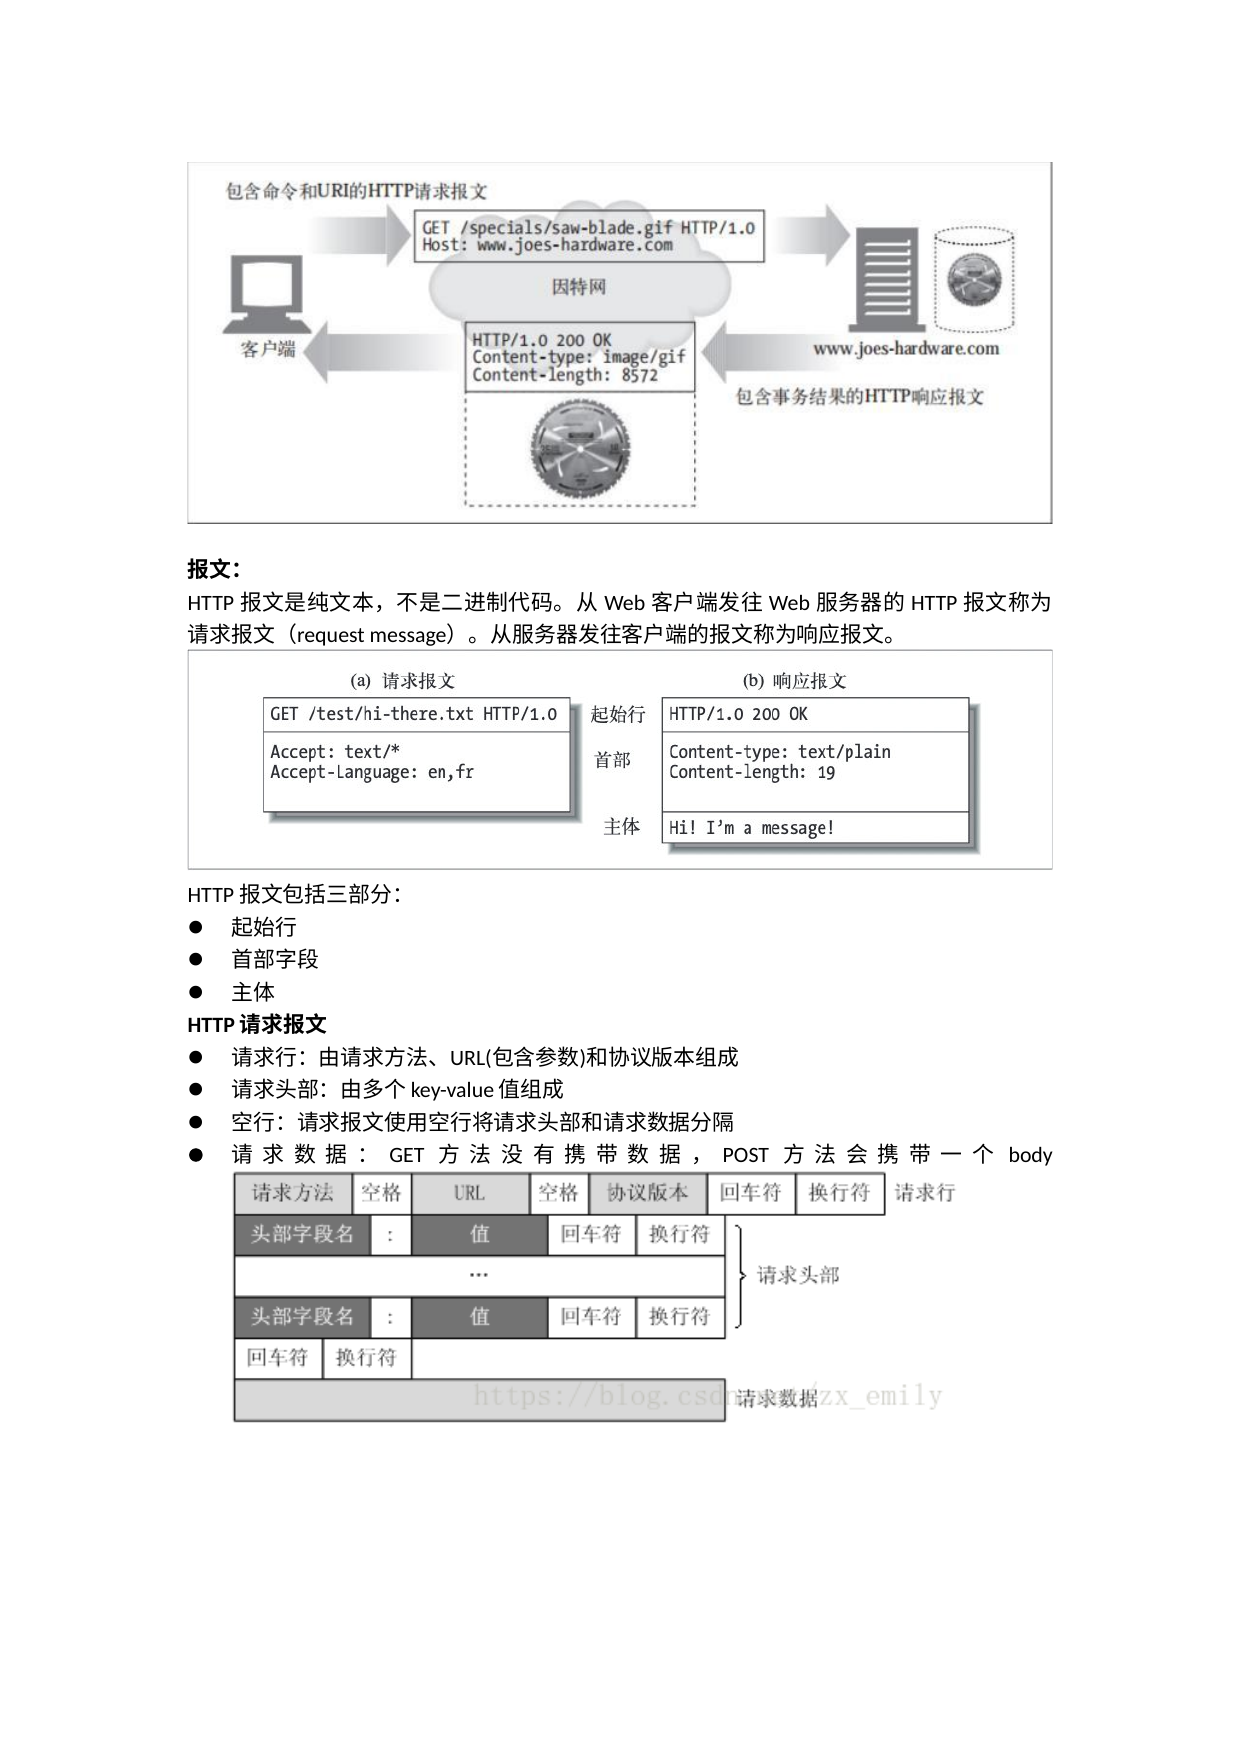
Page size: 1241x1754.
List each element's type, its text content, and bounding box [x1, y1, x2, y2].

picture [187, 162, 1053, 524]
list 请求行：由请求方法、URL(包含参数)和协议版本组成 [187, 1039, 1053, 1072]
picture [231, 1169, 961, 1427]
picture [187, 649, 1053, 871]
text HTTP 报文是纯文本，不是二进制代码。从 Web 客户端发往 Web 服务器的 HTTP 报文称为请求报文（request message）。从服务器发往客户端的报文称为响应报文。 [187, 584, 1053, 649]
text HTTP 报文包括三部分： [187, 877, 1053, 909]
text 报文： [187, 552, 1053, 584]
list 请求头部：由多个key-value值组成 [187, 1072, 1053, 1104]
list 起始行 [187, 909, 1053, 942]
list 空行：请求报文使用空行将请求头部和请求数据分隔 [187, 1104, 1053, 1137]
list 主体 [187, 974, 1053, 1007]
text HTTP请求报文 [187, 1007, 1053, 1039]
list 首部字段 [187, 942, 1053, 974]
